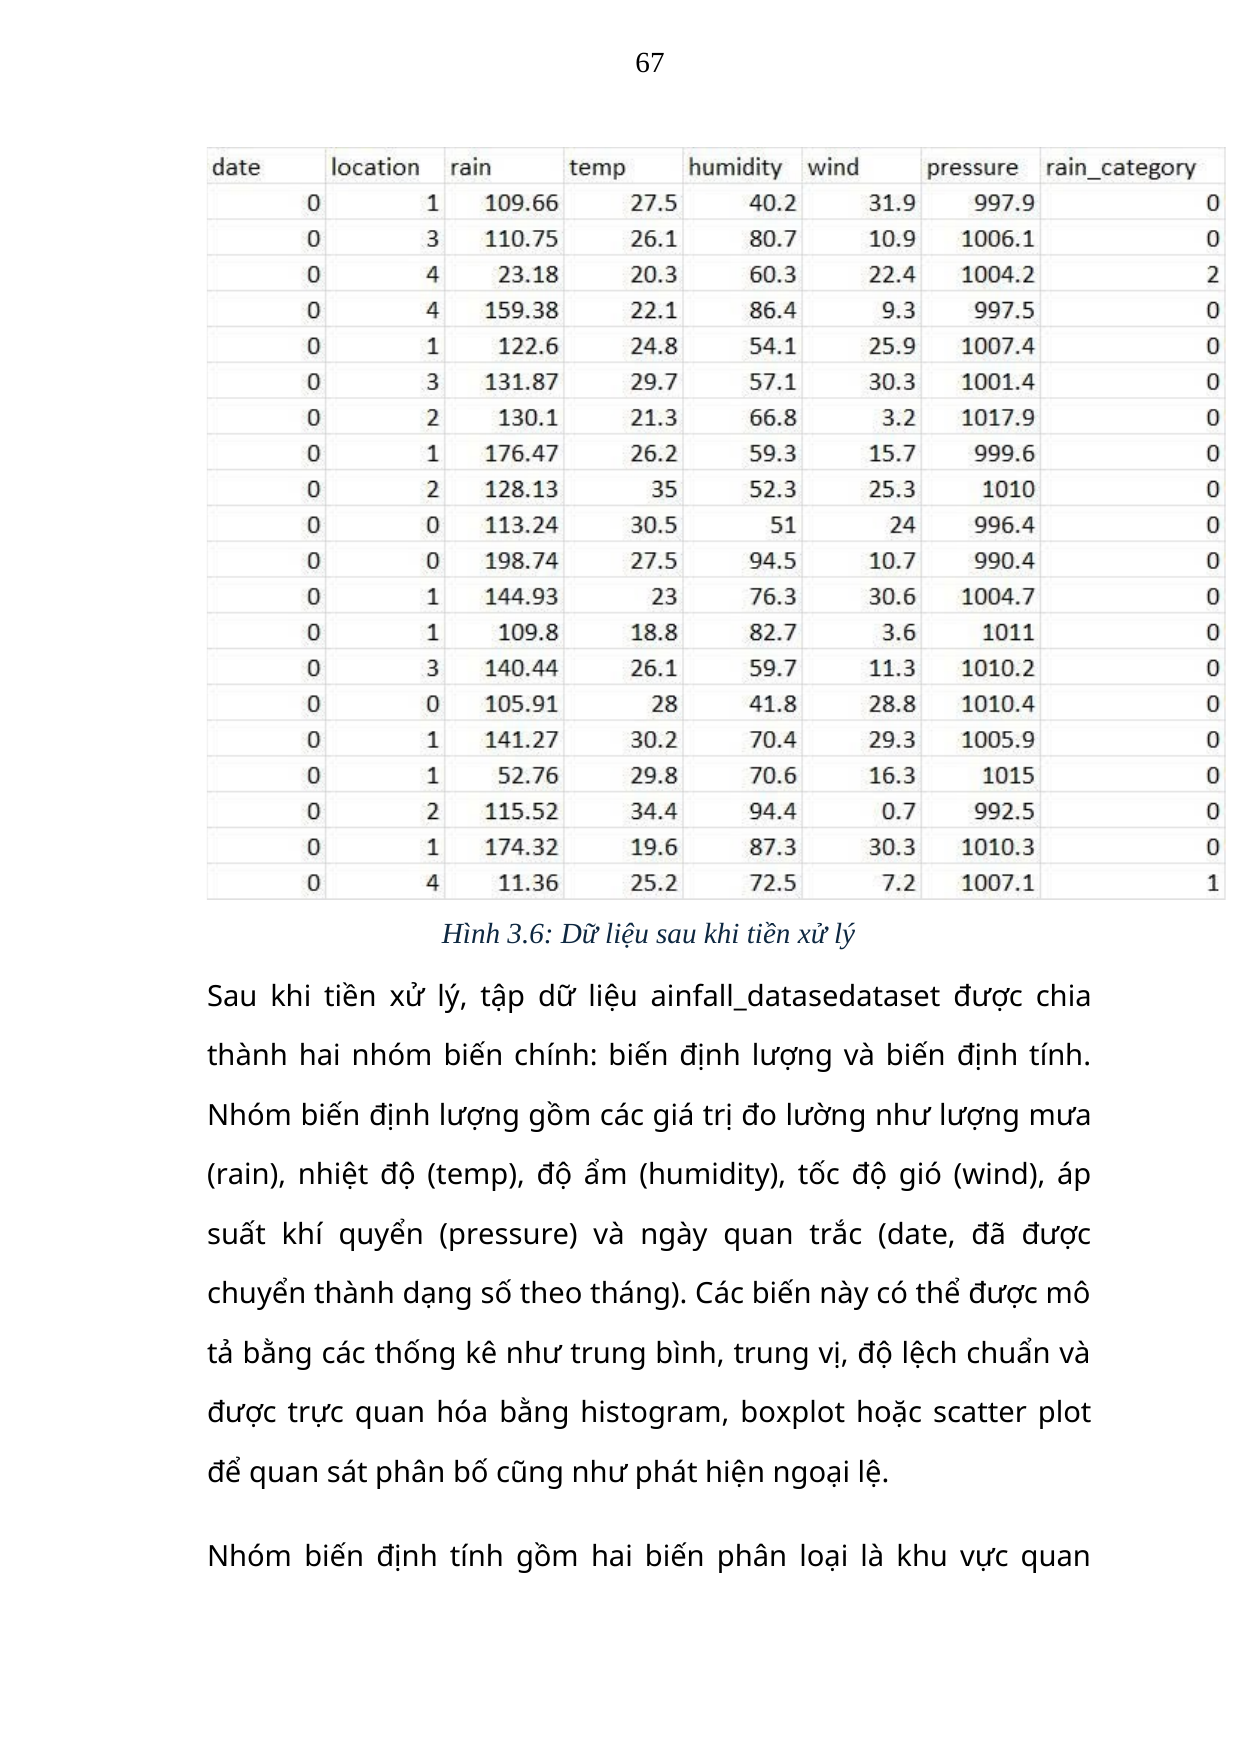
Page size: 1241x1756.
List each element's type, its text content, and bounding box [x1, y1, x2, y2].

text Sau khi tiền xử lý, tập dữ liệu ainfall_datasedataset được chia thành hai nhóm biến chính: biến định lượng và biến định tính. Nhóm biến định lượng gồm các giá trị đo lường như lượng mưa (rain), nhiệt độ (temp), độ ẩm (humidity), tốc độ gió (wind), áp suất khí quyển (pressure) và ngày quan trắc (date, đã được chuyển thành dạng số theo tháng). Các biến này có thể được mô tả bằng các thống kê như trung bình, trung vị, độ lệch chuẩn và được trực quan hóa bằng histogram, boxplot hoặc scatter plot để quan sát phân bố cũng như phát hiện ngoại lệ. [207, 975, 1092, 1491]
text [207, 1535, 1092, 1575]
picture [206, 147, 1226, 900]
text Hình 3.6: Dữ liệu sau khi tiền xử lý [207, 917, 1092, 950]
